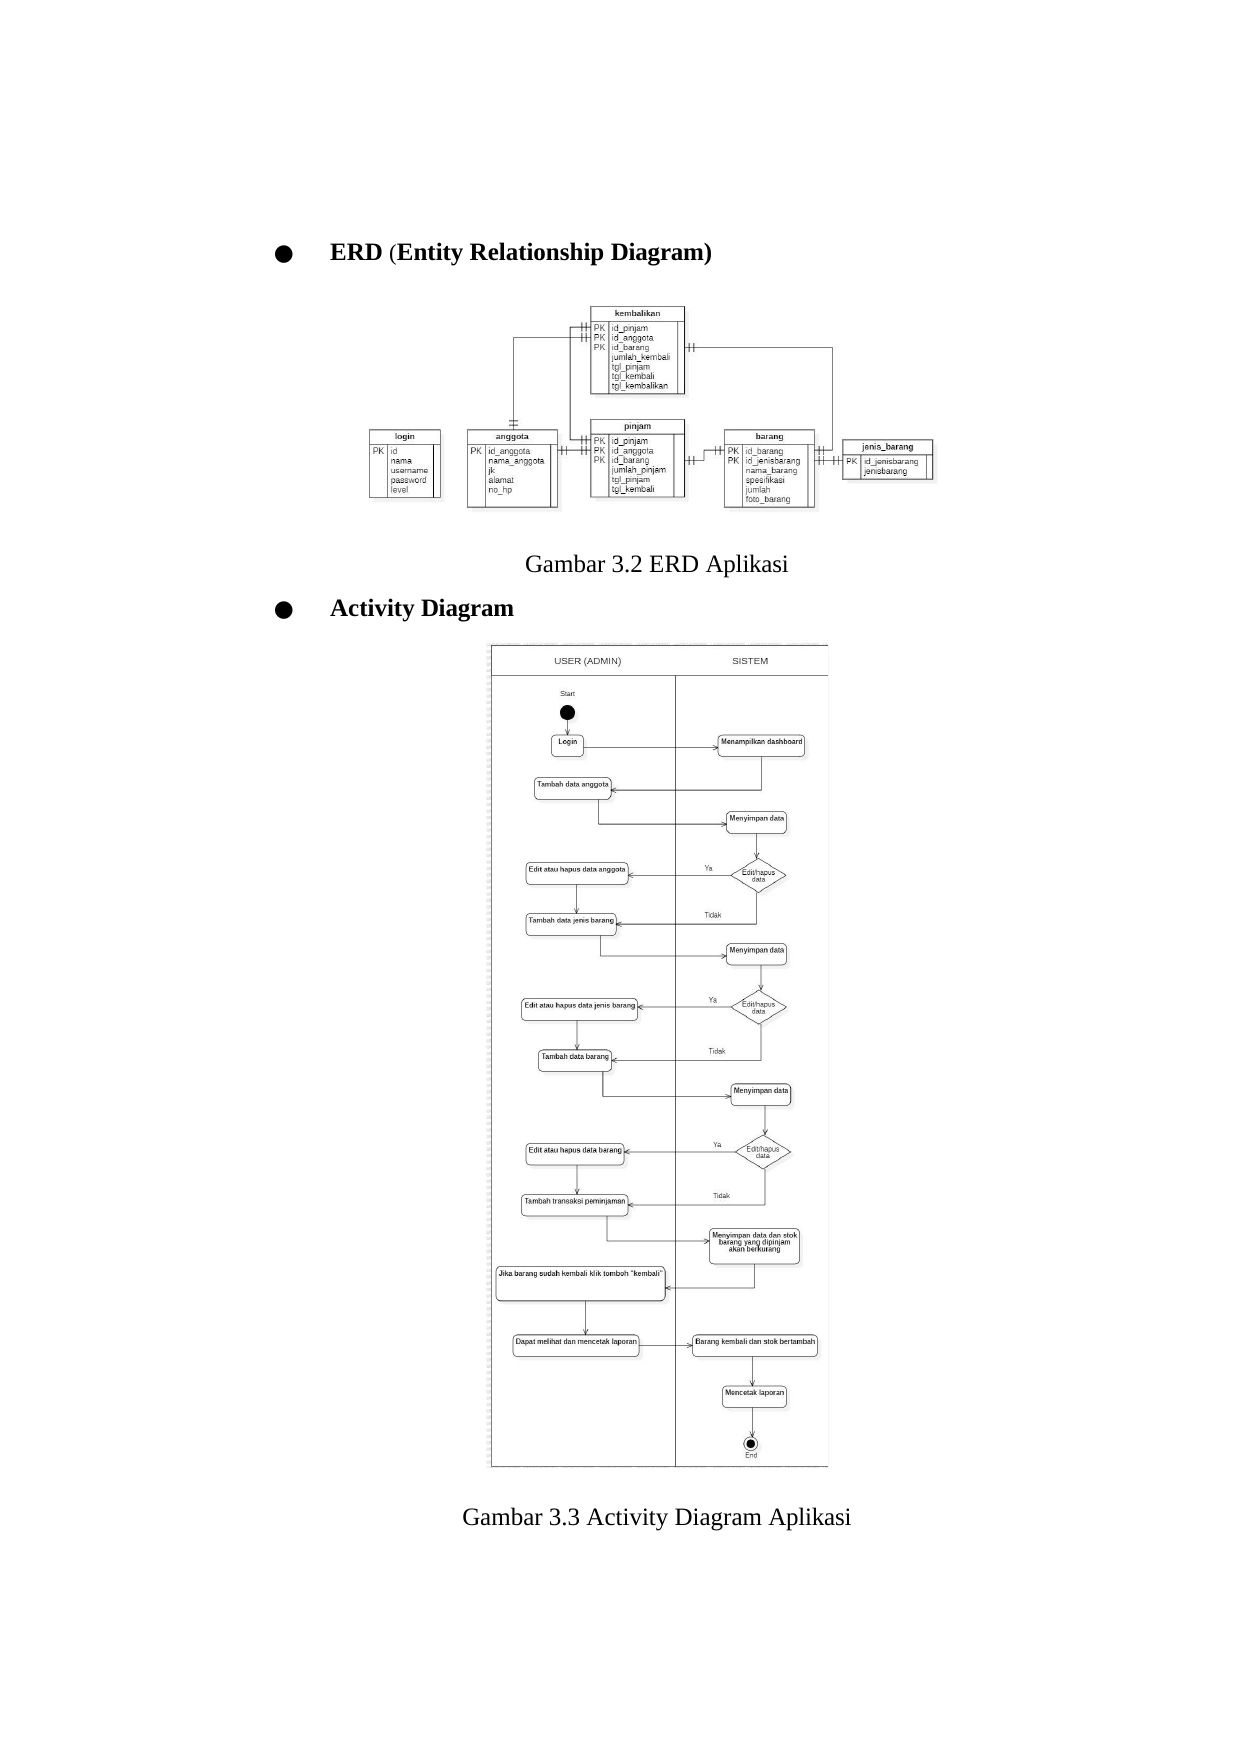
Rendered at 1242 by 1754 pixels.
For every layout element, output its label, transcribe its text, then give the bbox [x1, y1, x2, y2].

subtitle ERD (Entity Relationship Diagram) [274, 236, 1079, 267]
text Gambar 3.2 ERD Aplikasi [525, 549, 1079, 578]
picture [486, 640, 829, 1468]
picture [368, 305, 939, 514]
subtitle Activity Diagram [274, 592, 1079, 623]
text Gambar 3.3 Activity Diagram Aplikasi [462, 1502, 1079, 1531]
